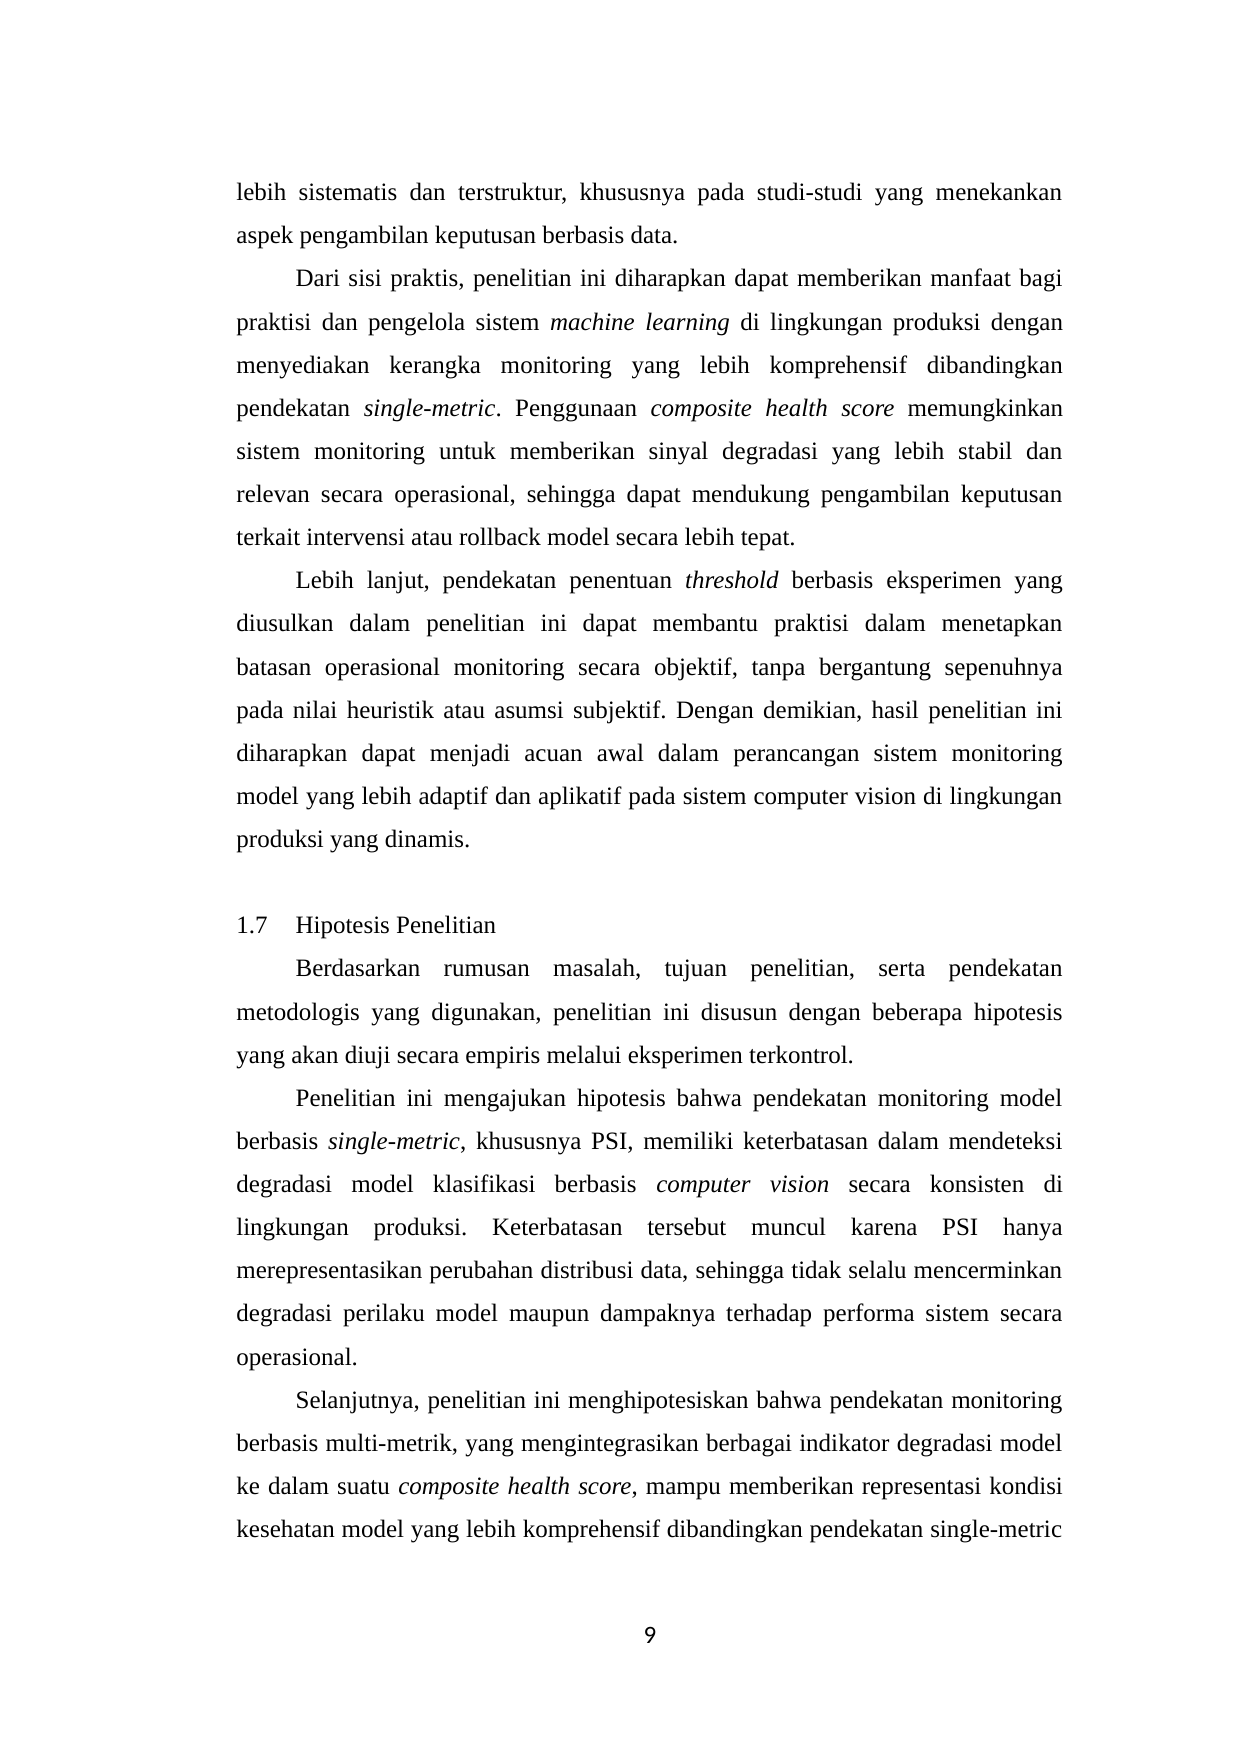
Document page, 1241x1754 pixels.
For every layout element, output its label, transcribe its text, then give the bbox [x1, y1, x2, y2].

subtitle Hipotesis Penelitian [236, 910, 1063, 939]
text Lebih lanjut, pendekatan penentuan threshold berbasis eksperimen yang diusulkan dalam penelitian ini dapat membantu praktisi dalam menetapkan batasan operasional monitoring secara objektif, tanpa bergantung sepenuhnya pada nilai heuristik atau asumsi subjektif. Dengan demikian, hasil penelitian ini diharapkan dapat menjadi acuan awal dalam perancangan sistem monitoring model yang lebih adaptif dan aplikatif pada sistem computer vision di lingkungan produksi yang dinamis. [236, 565, 1063, 853]
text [236, 177, 1063, 249]
text Berdasarkan rumusan masalah, tujuan penelitian, serta pendekatan metodologis yang digunakan, penelitian ini disusun dengan beberapa hipotesis yang akan diuji secara empiris melalui eksperimen terkontrol. [236, 953, 1063, 1068]
text Dari sisi praktis, penelitian ini diharapkan dapat memberikan manfaat bagi praktisi dan pengelola sistem machine learning di lingkungan produksi dengan menyediakan kerangka monitoring yang lebih komprehensif dibandingkan pendekatan single-metric. Penggunaan composite health score memungkinkan sistem monitoring untuk memberikan sinyal degradasi yang lebih stabil dan relevan secara operasional, sehingga dapat mendukung pengambilan keputusan terkait intervensi atau rollback model secara lebih tepat. [236, 263, 1063, 551]
text Penelitian ini mengajukan hipotesis bahwa pendekatan monitoring model berbasis single-metric, khususnya PSI, memiliki keterbatasan dalam mendeteksi degradasi model klasifikasi berbasis computer vision secara konsisten di lingkungan produksi. Keterbatasan tersebut muncul karena PSI hanya merepresentasikan perubahan distribusi data, sehingga tidak selalu mencerminkan degradasi perilaku model maupun dampaknya terhadap performa sistem secara operasional. [236, 1083, 1063, 1370]
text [236, 1385, 1063, 1543]
